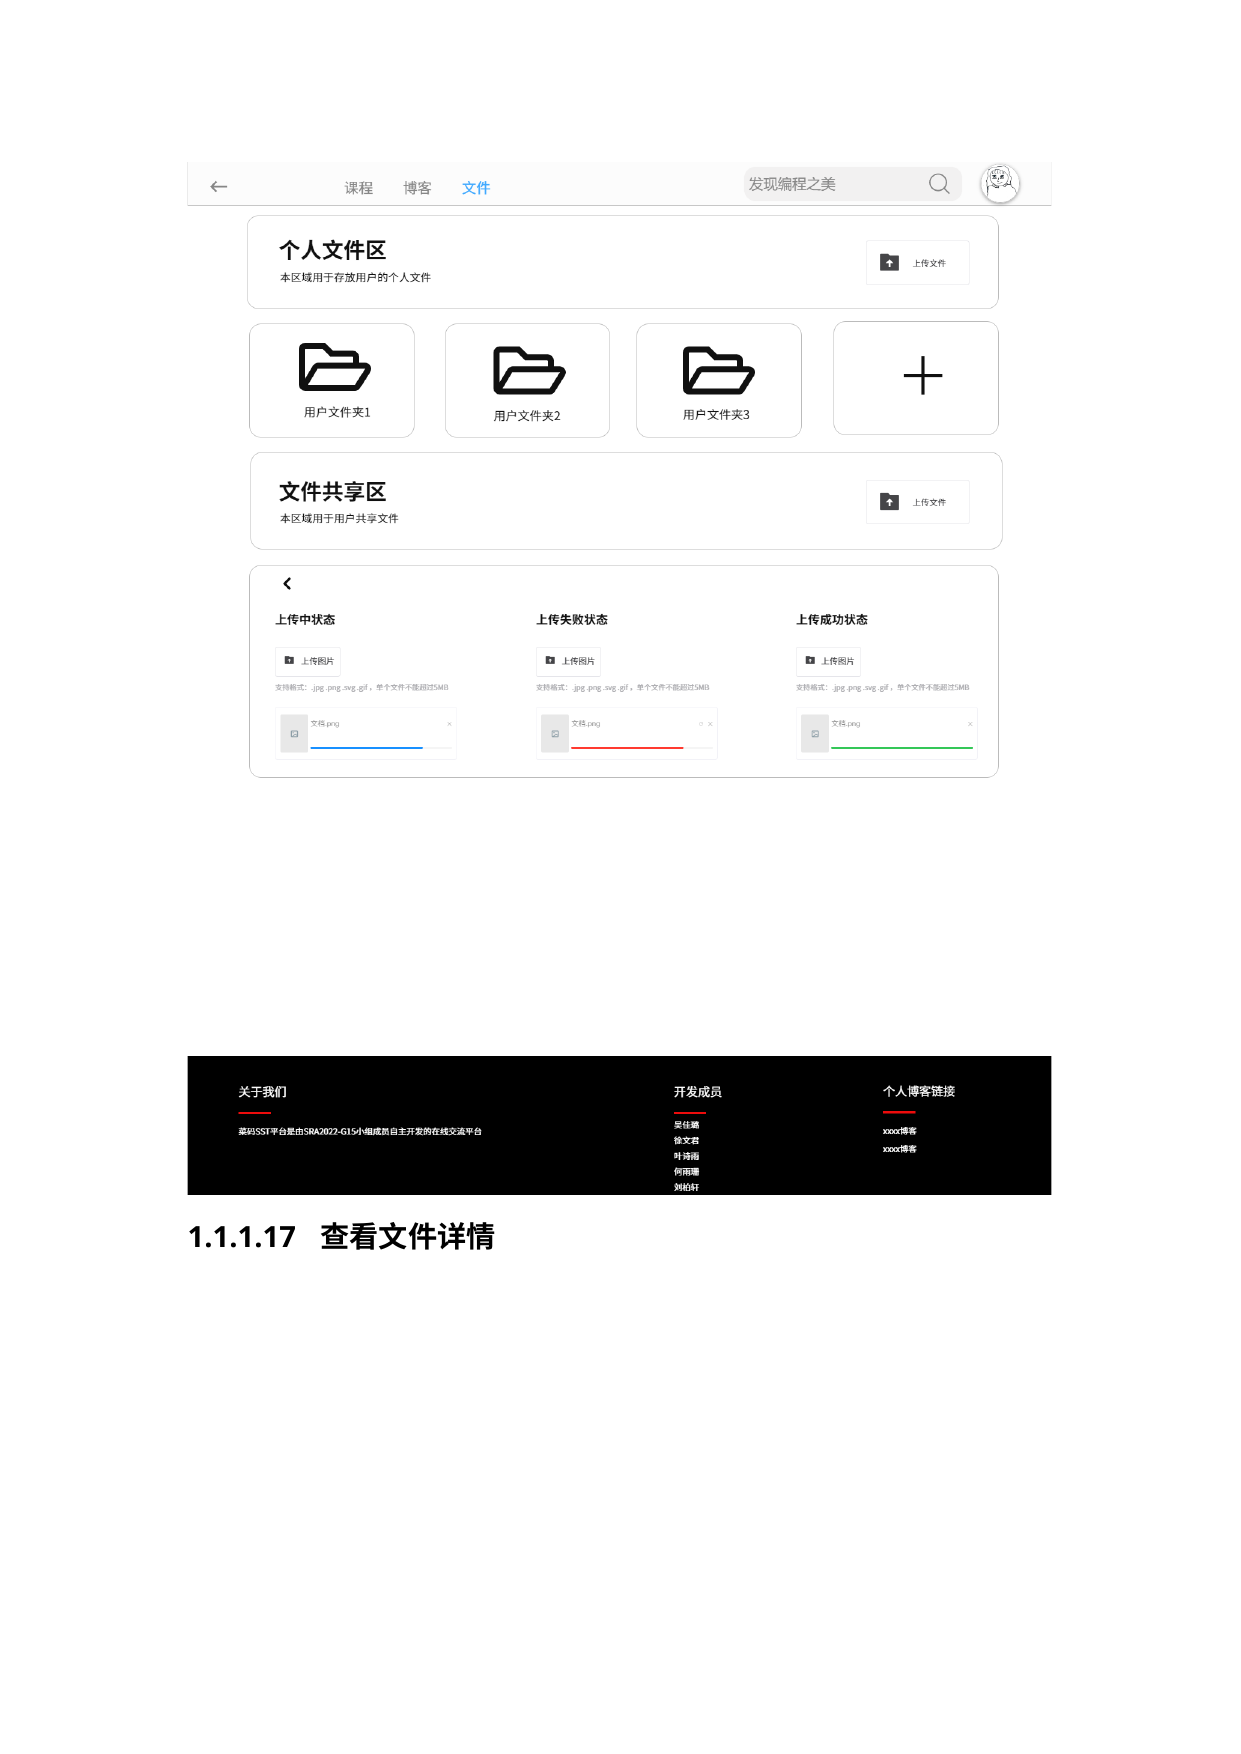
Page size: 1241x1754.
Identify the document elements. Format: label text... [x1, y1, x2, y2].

text 查看文件详情 [187, 1202, 1053, 1267]
picture [187, 162, 1052, 1195]
